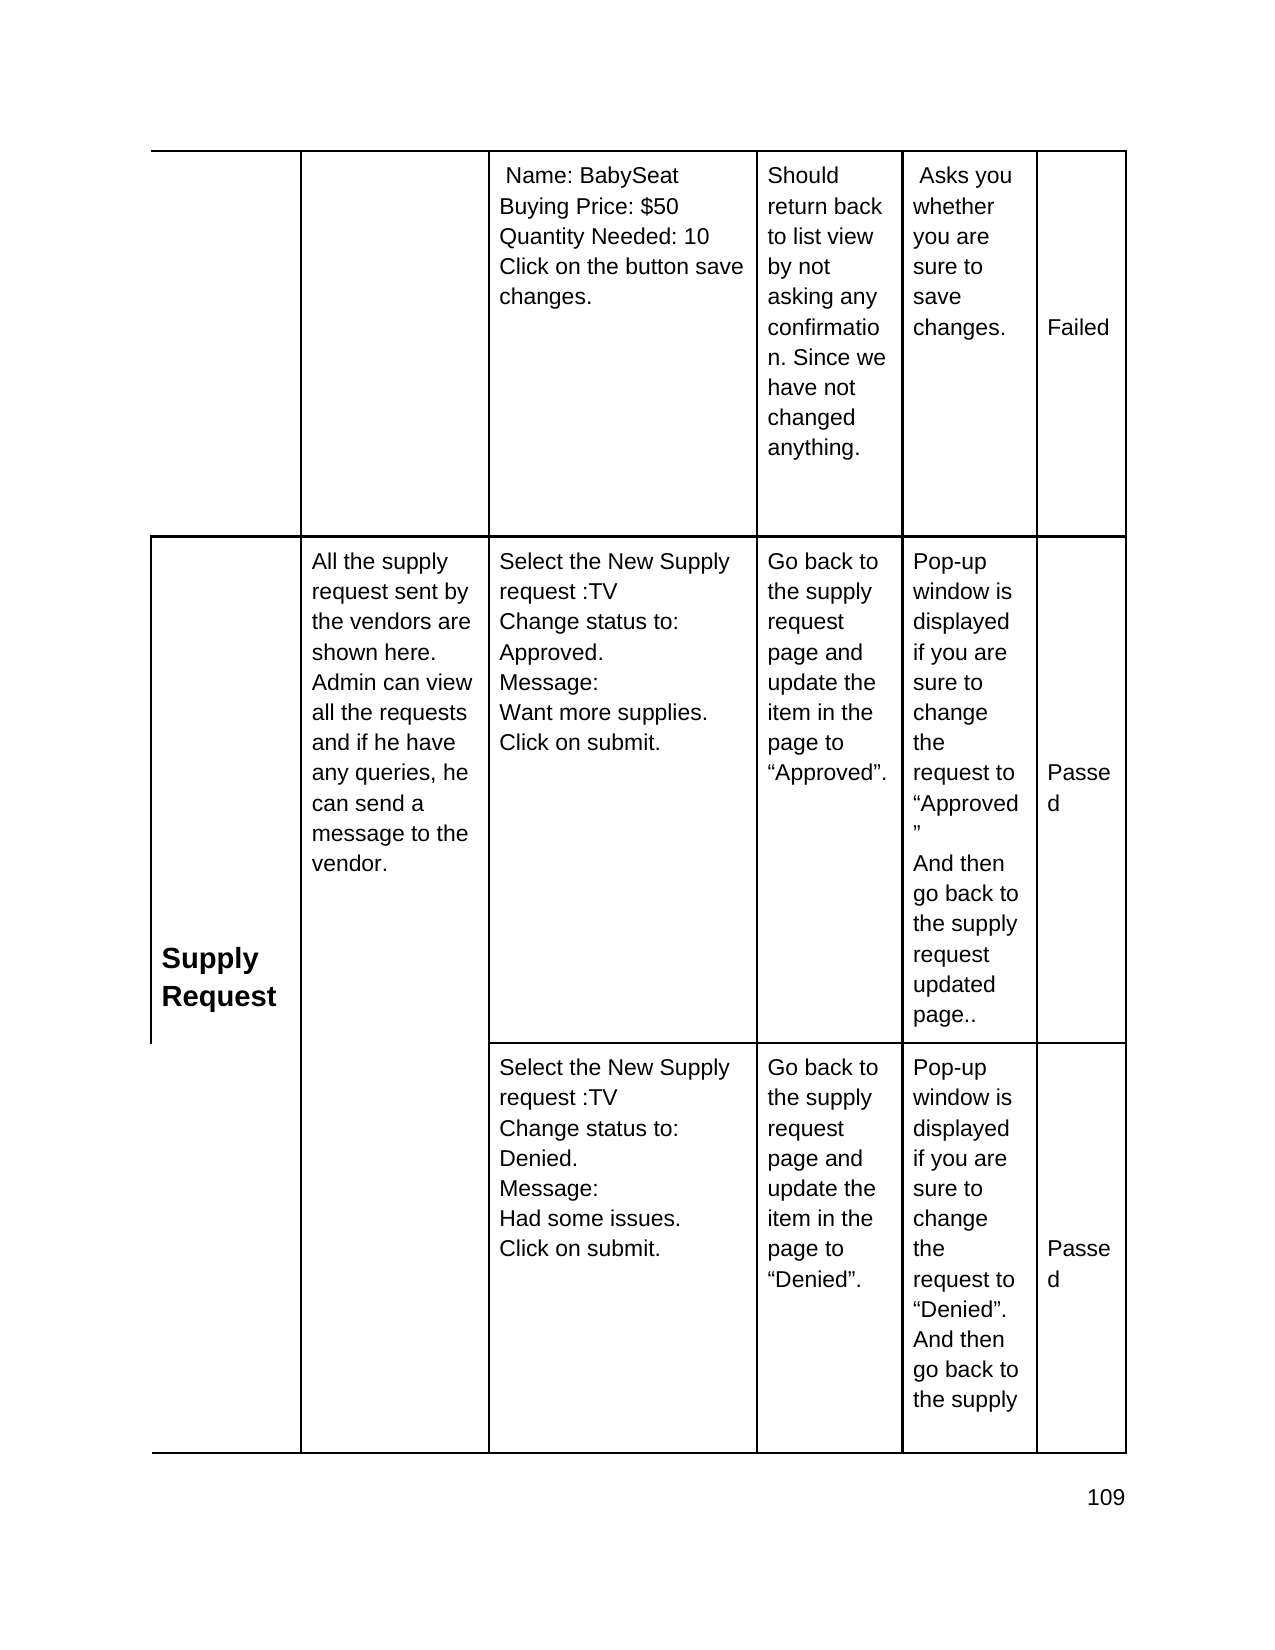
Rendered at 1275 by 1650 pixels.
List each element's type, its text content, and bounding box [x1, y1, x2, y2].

table_cell Passed [1038, 1044, 1125, 1452]
table_cell Should return back to list view by not asking any confirmation. Since we have not changed anything. [758, 152, 901, 535]
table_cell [490, 1044, 756, 1452]
table_cell Pop-up window is displayed if you are sure to change the request to “Approved” And then go back to the supply request updated page.. [904, 538, 1036, 1042]
table_cell Select the New Supply request :TV Change status to: Approved. Message: Want more supplies. Click on submit. [490, 538, 756, 1042]
table_cell Name: BabySeat Buying Price: $50 Quantity Needed: 10 Click on the button save changes. [490, 152, 756, 535]
table_cell Failed [1038, 152, 1125, 535]
table_cell Supply Request [151, 538, 300, 1452]
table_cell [904, 1044, 1036, 1452]
table_cell Passed [1038, 538, 1125, 1042]
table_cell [758, 1044, 901, 1452]
table_cell All the supply request sent by the vendors are shown here. Admin can view all the requests and if he have any queries, he can send a message to the vendor. [302, 538, 488, 1452]
table_cell Asks you whether you are sure to save changes. [904, 152, 1036, 535]
table_cell Go back to the supply request page and update the item in the page to “Approved”. [758, 538, 901, 1042]
